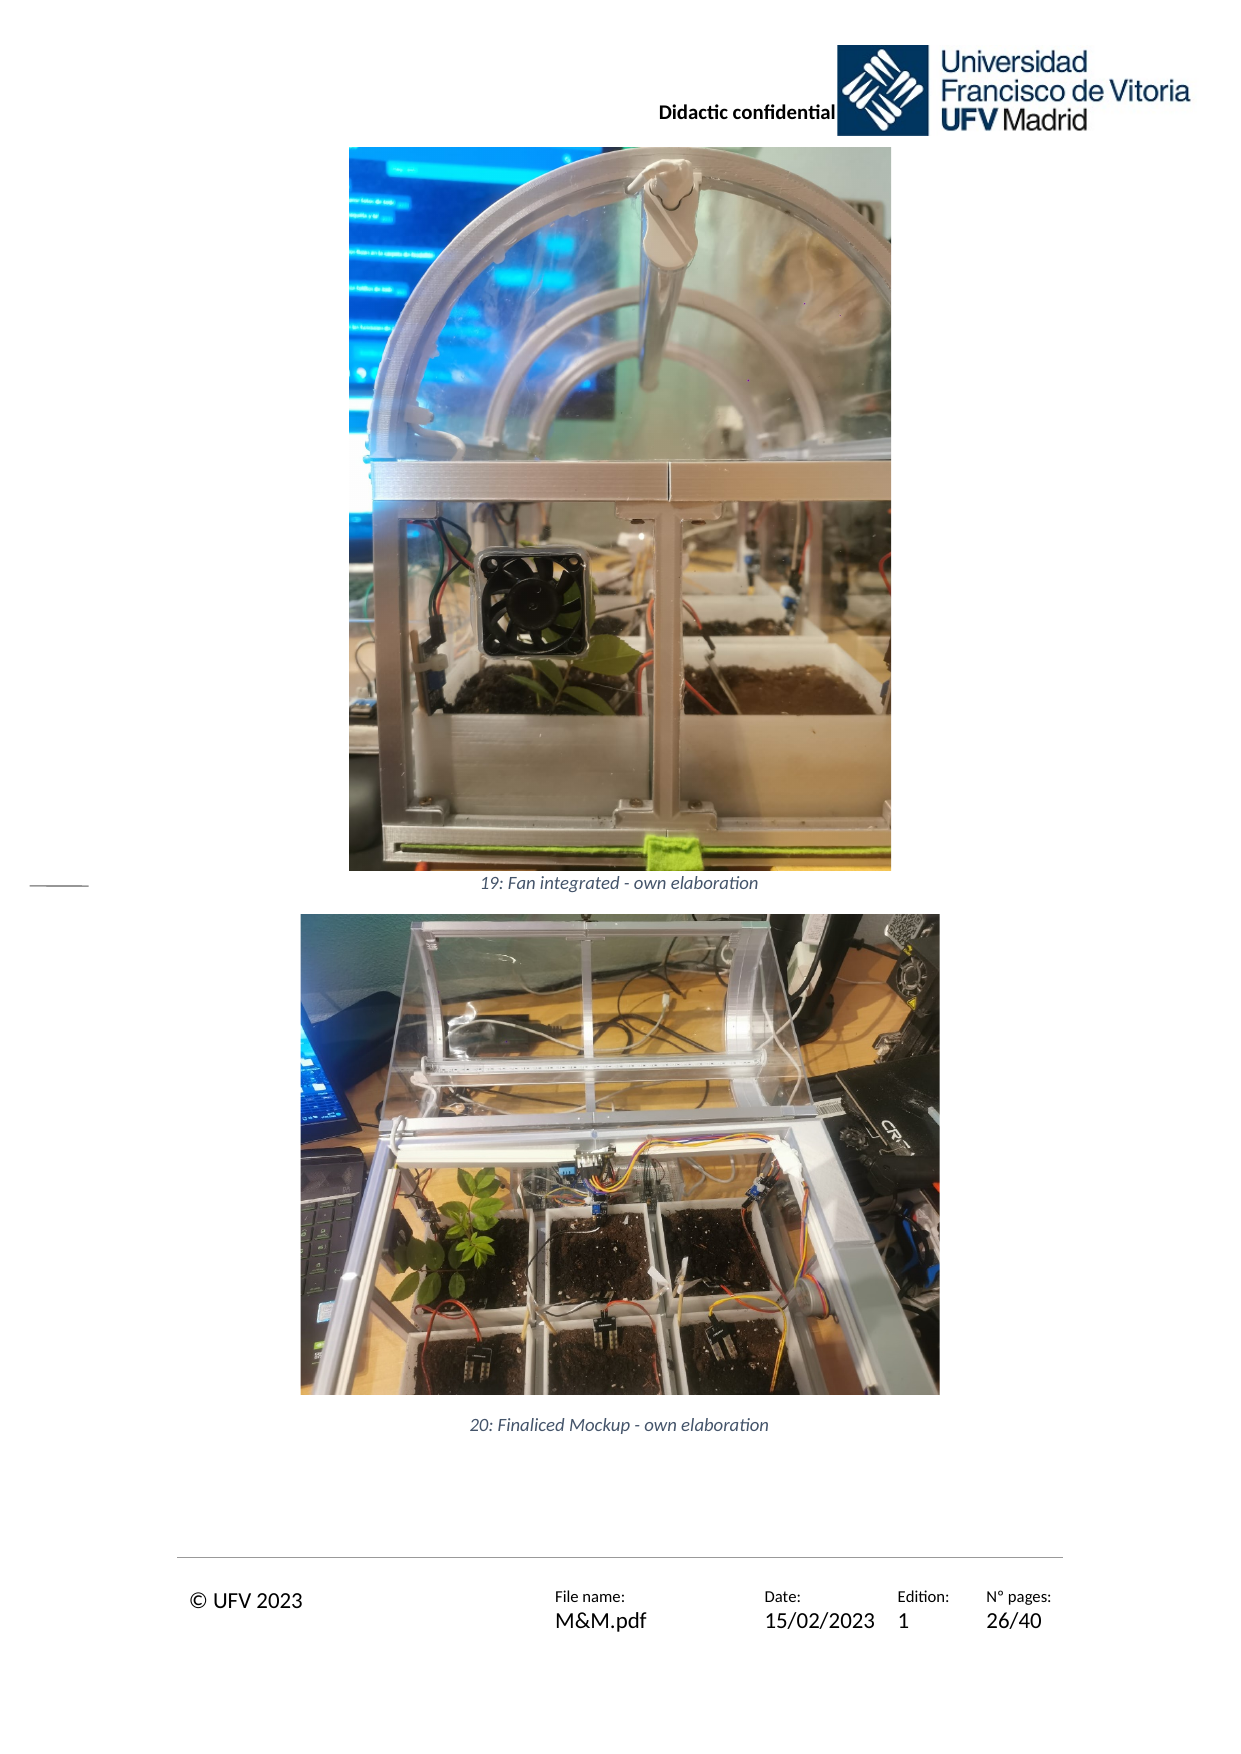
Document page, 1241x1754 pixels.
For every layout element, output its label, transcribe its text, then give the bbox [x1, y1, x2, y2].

picture [349, 250, 434, 258]
picture [349, 213, 378, 219]
text 20: Finaliced Mockup - own elaboration [177, 1413, 1063, 1436]
picture [349, 199, 394, 205]
picture [300, 914, 940, 1395]
picture [355, 368, 366, 381]
picture [349, 147, 892, 871]
picture [349, 285, 393, 292]
text 19: Fan integrated - own elaboration [177, 871, 1063, 894]
picture [837, 45, 1213, 136]
